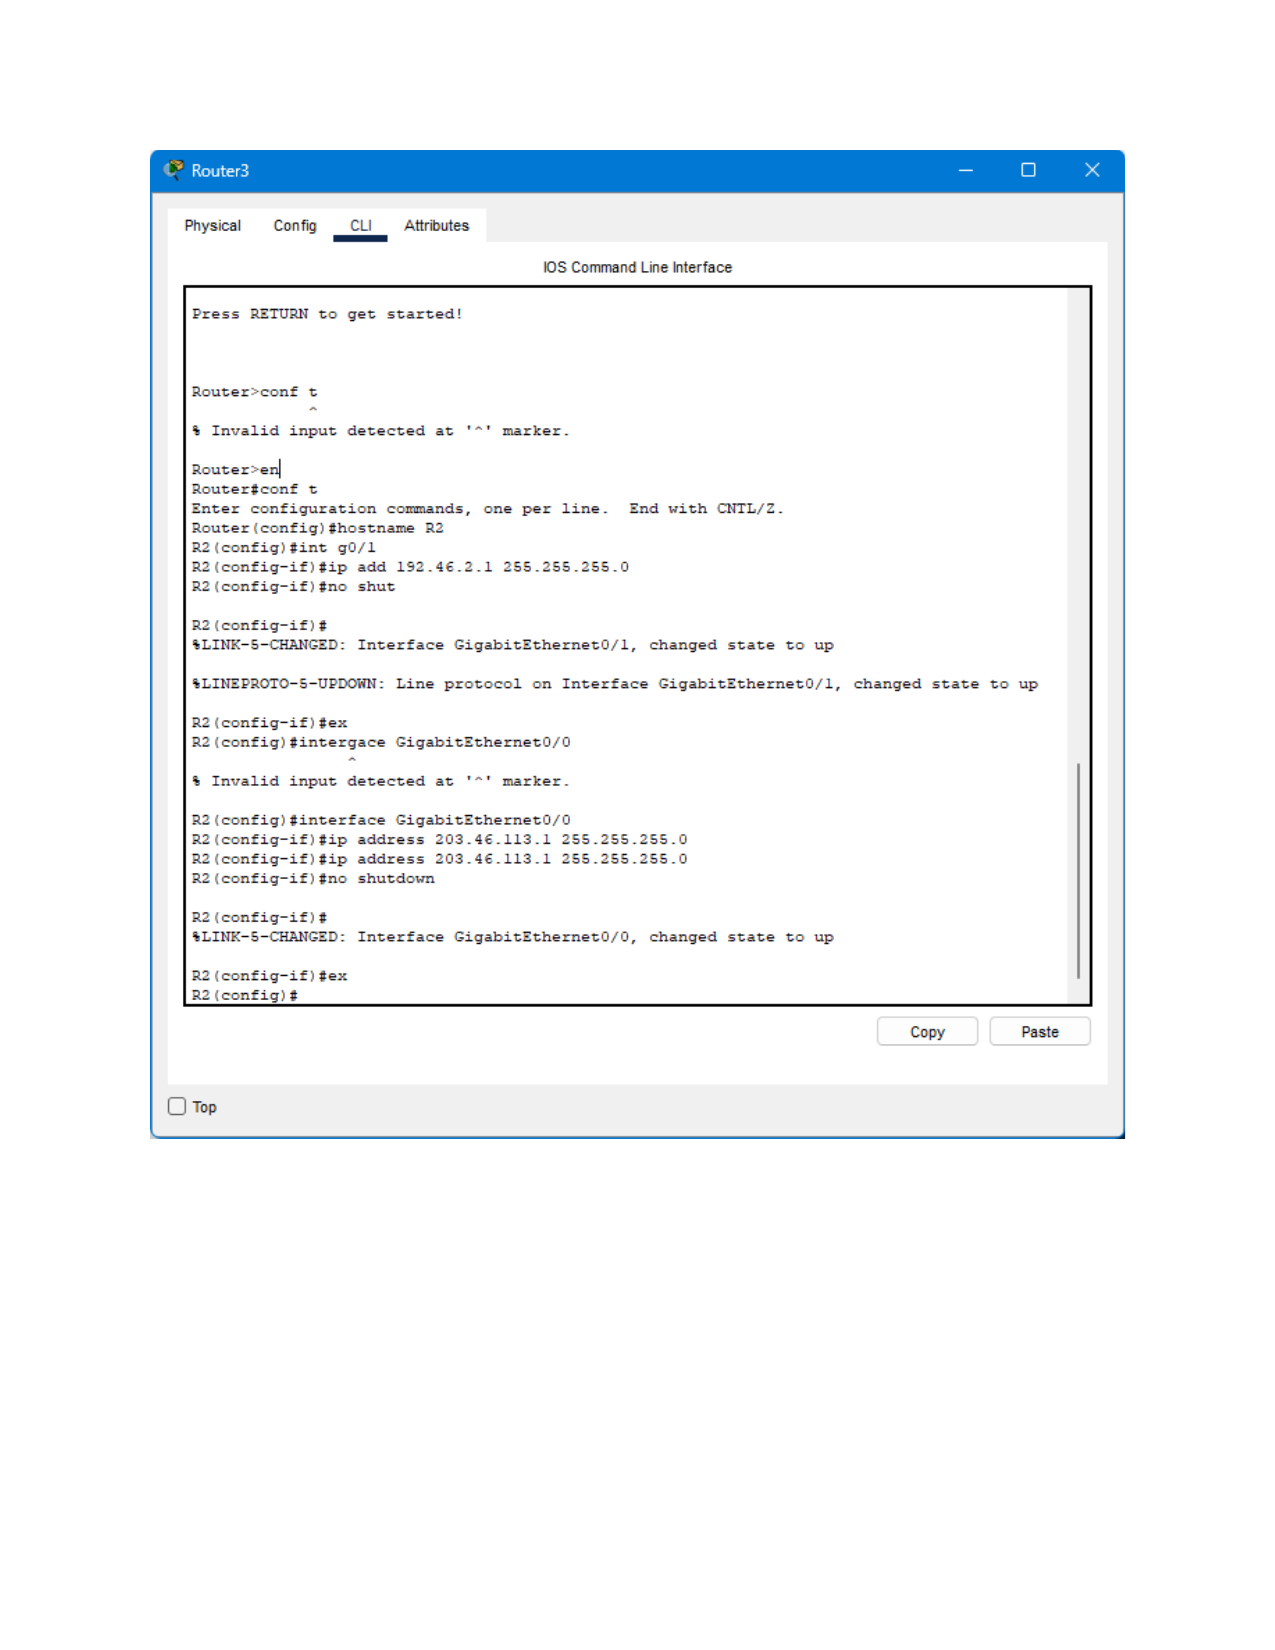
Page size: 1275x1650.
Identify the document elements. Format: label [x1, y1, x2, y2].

picture [150, 150, 1125, 1139]
